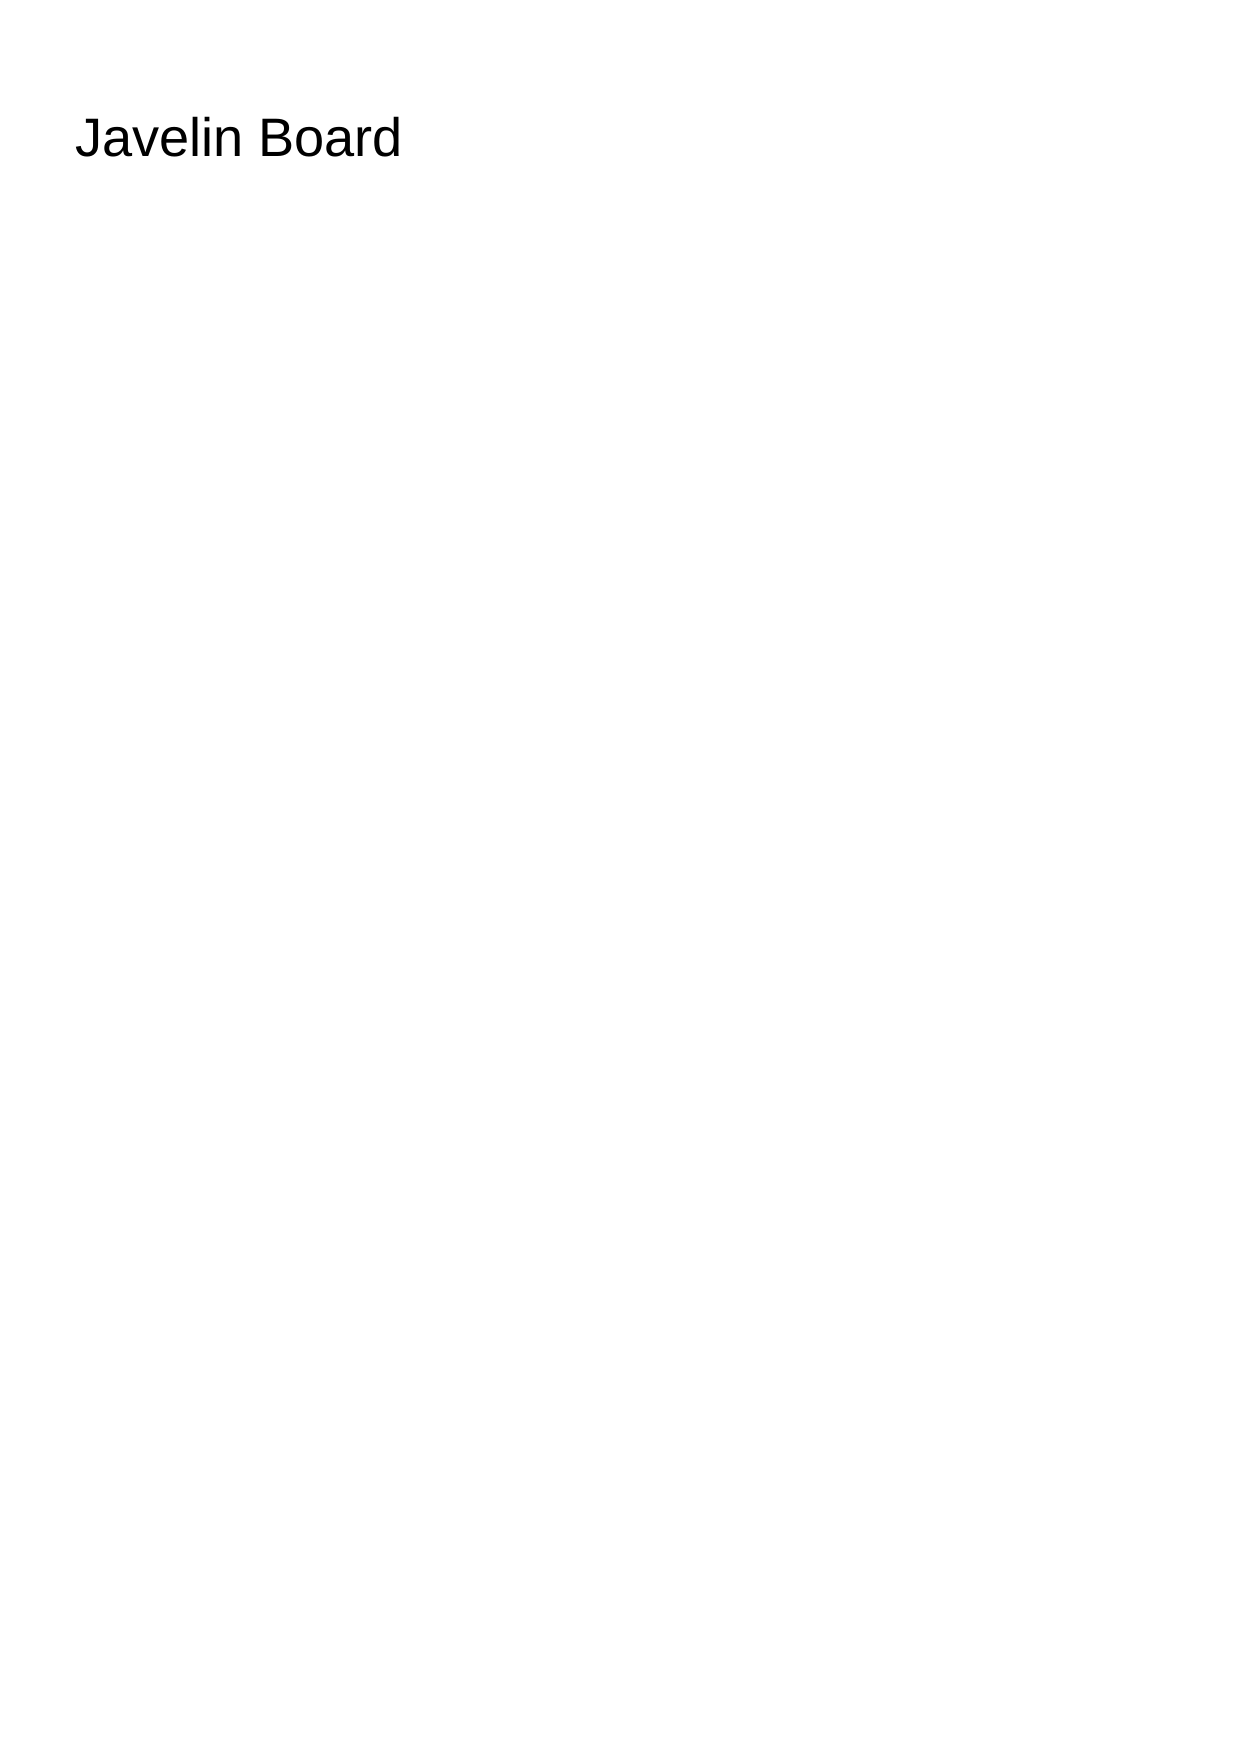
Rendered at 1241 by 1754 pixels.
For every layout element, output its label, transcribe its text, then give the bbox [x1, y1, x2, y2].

title Javelin Board [75, 105, 1165, 167]
